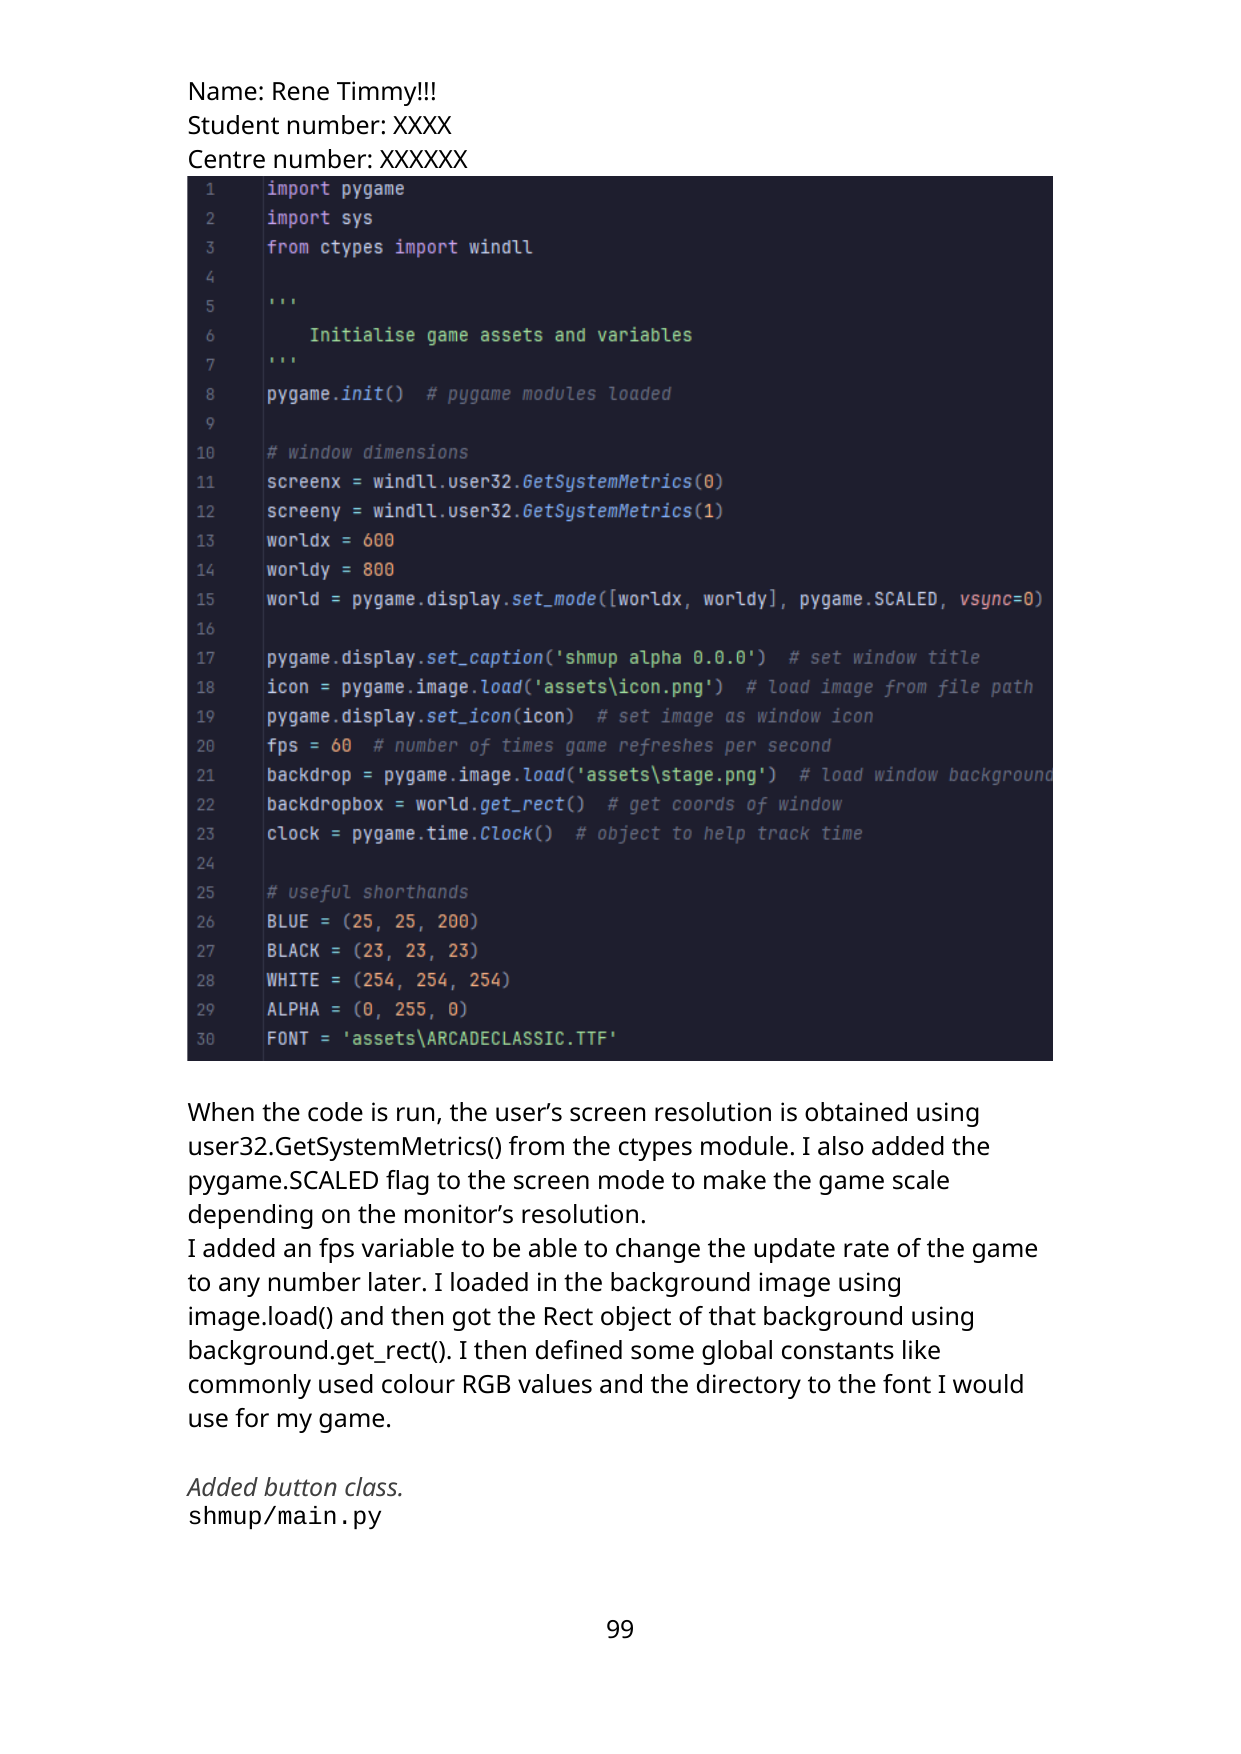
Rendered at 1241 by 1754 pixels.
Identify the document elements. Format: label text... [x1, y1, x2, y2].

picture [187, 176, 1053, 1061]
text shmup/main.py [187, 1503, 1053, 1532]
text Added button class. [187, 1469, 1053, 1503]
text I added an fps variable to be able to change the update rate of the game to any number later. I loaded in the background image using image.load() and then got the Rect object of that background using background.get_rect(). I then defined some global constants like commonly used colour RGB values and the directory to the font I would use for my game. [187, 1231, 1053, 1435]
text When the code is run, the user’s screen resolution is obtained using user32.GetSystemMetrics() from the ctypes module. I also added the pygame.SCALED flag to the screen mode to make the game scale depending on the monitor’s resolution. [187, 1094, 1053, 1231]
